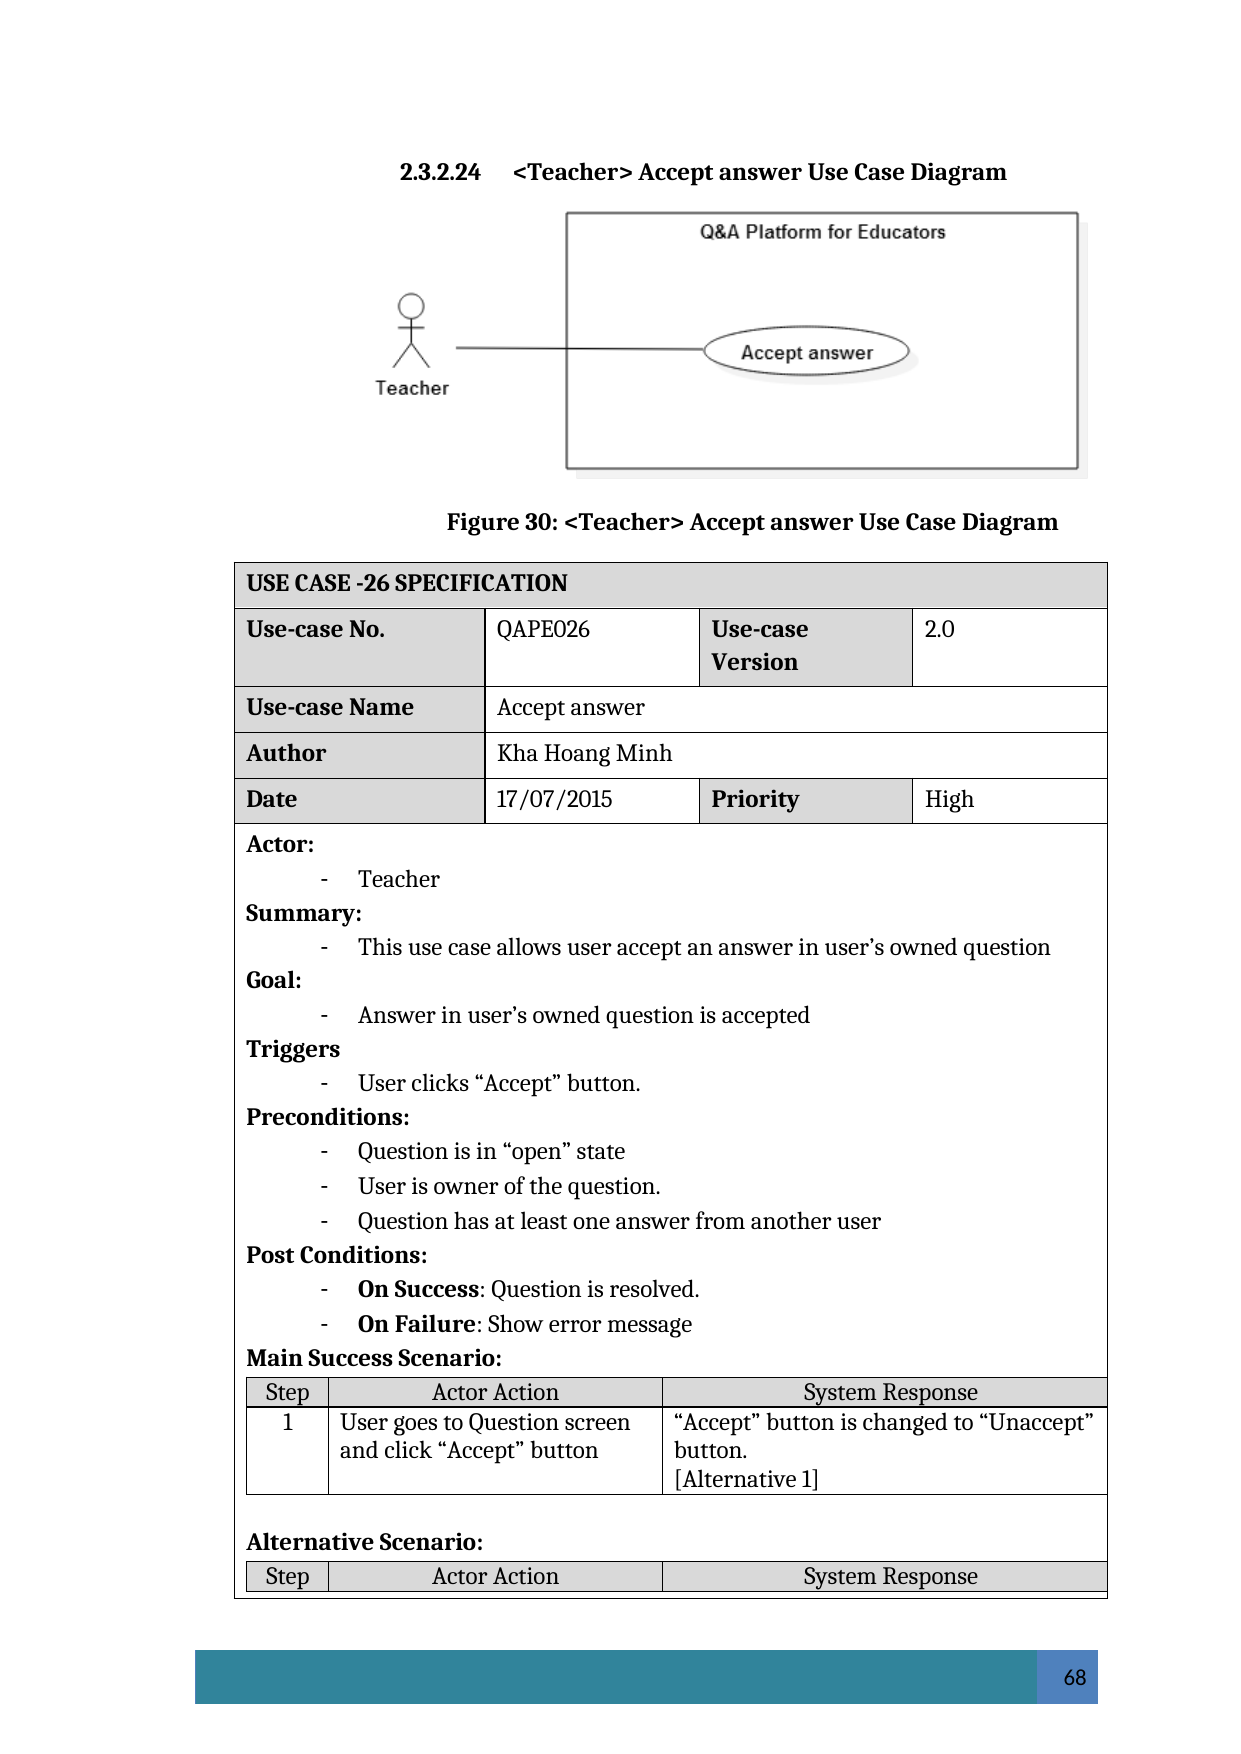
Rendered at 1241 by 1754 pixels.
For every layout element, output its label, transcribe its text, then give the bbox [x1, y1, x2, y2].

table_cell QAPE026 [486, 609, 699, 686]
table_cell Accept answer [486, 687, 1107, 732]
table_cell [235, 824, 1107, 1598]
table_cell Use-case No. [235, 609, 484, 686]
table_cell Kha Hoang Minh [486, 733, 1107, 778]
subtitle <Teacher> Accept answer Use Case Diagram [400, 158, 1122, 187]
table_header USE CASE -26 SPECIFICATION [235, 563, 1107, 607]
text Figure 30: <Teacher> Accept answer Use Case Diagram [372, 508, 1122, 537]
table_cell 2.0 [913, 609, 1107, 686]
picture [354, 199, 1092, 483]
table_cell Author [235, 733, 484, 778]
table_cell High [913, 779, 1107, 823]
table_cell 17/07/2015 [486, 779, 699, 823]
table_cell Use-case Version [700, 609, 912, 686]
table_cell Date [235, 779, 484, 823]
table_cell Priority [700, 779, 912, 823]
table_cell Use-case Name [235, 687, 484, 732]
